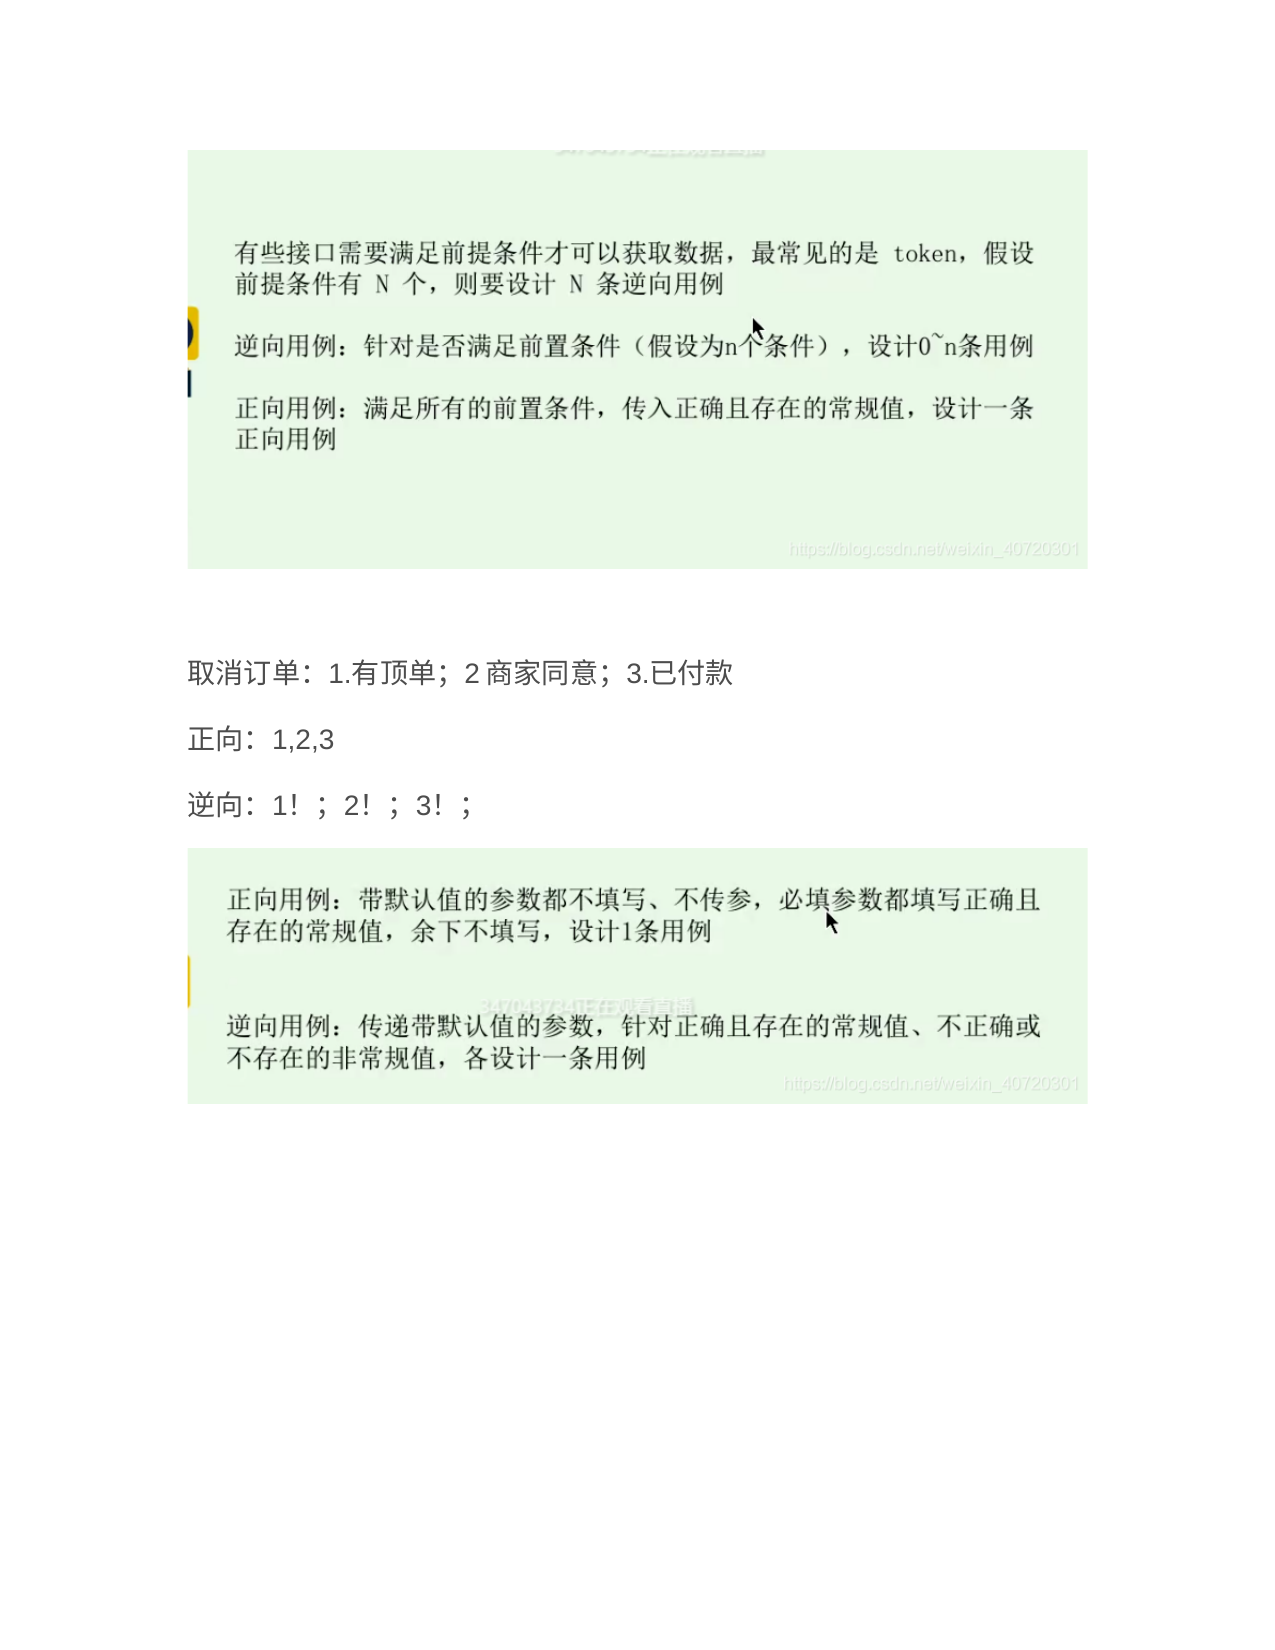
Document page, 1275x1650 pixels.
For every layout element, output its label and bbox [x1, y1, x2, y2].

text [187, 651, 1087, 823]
picture [187, 848, 1088, 1104]
picture [187, 150, 1088, 569]
